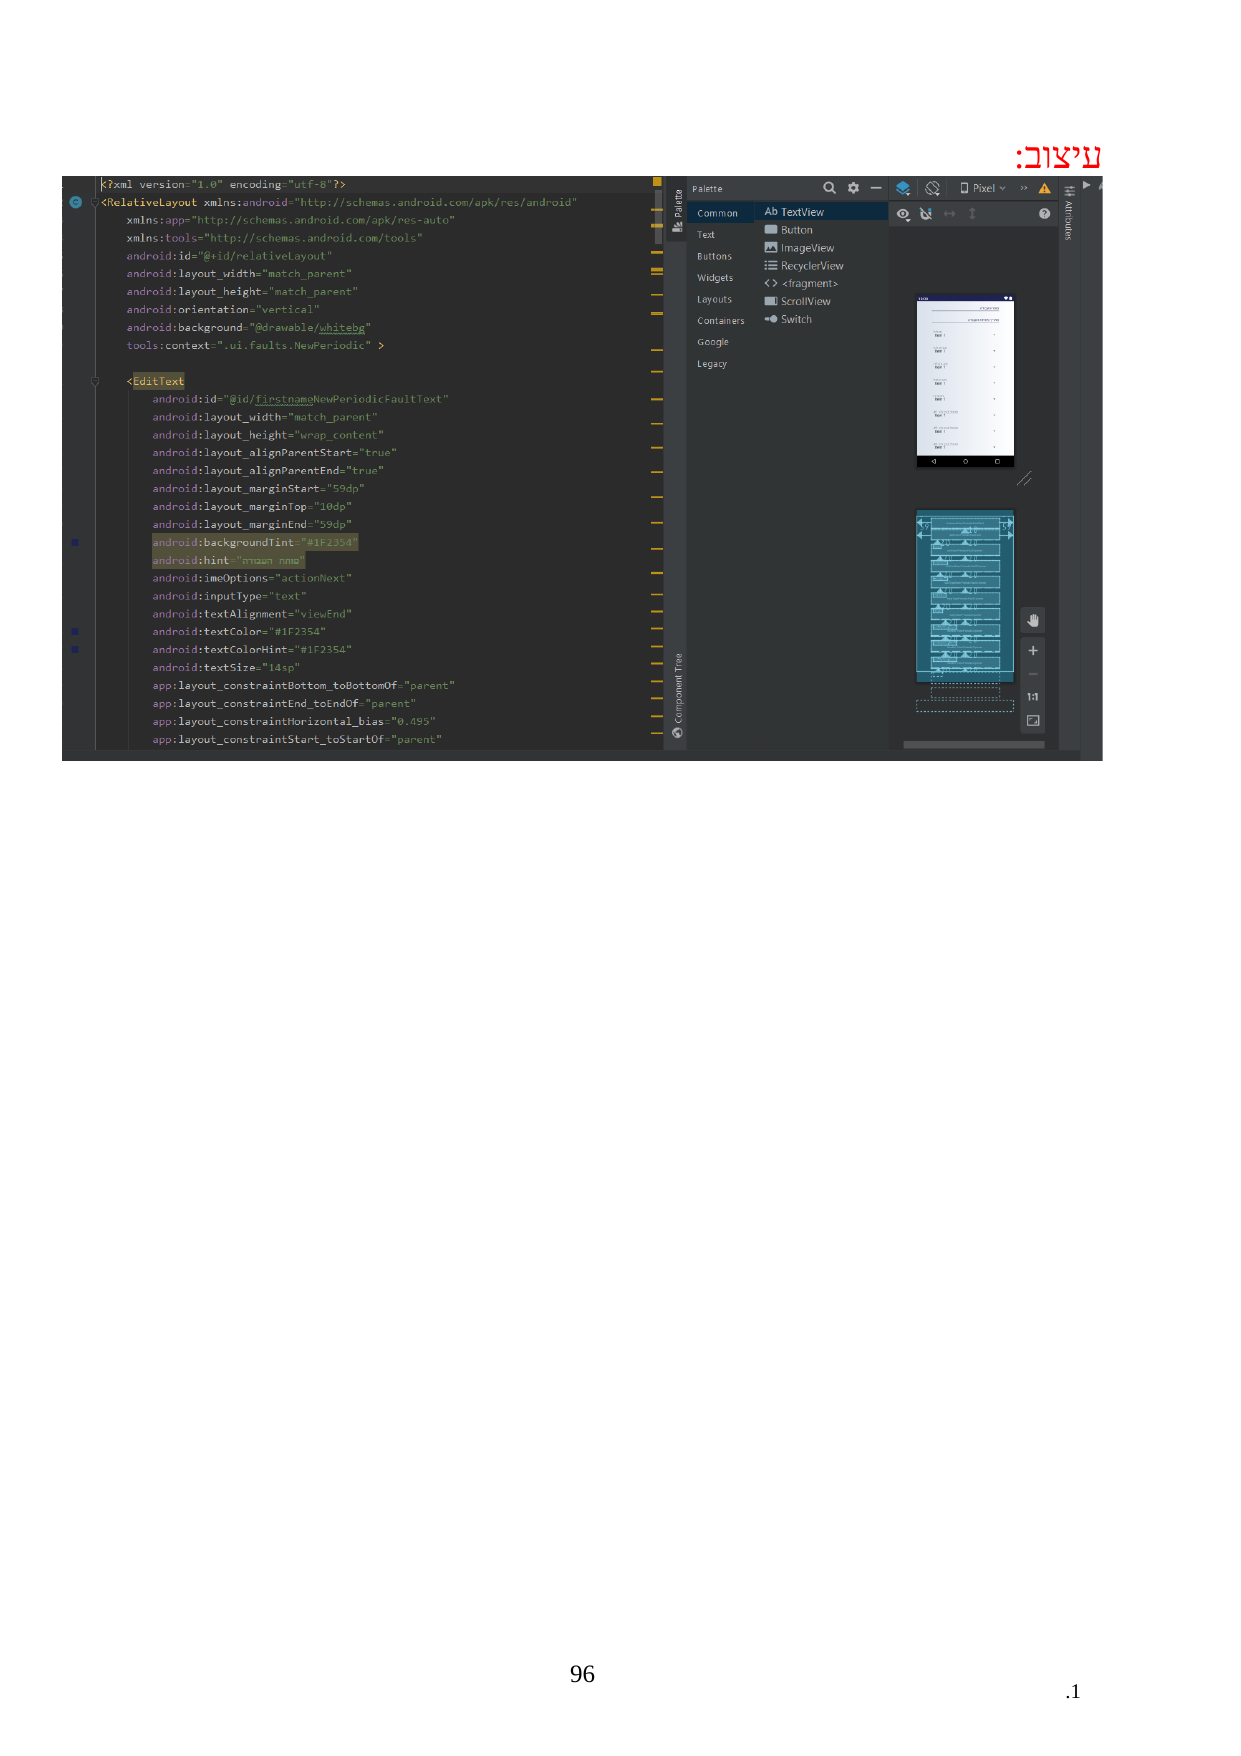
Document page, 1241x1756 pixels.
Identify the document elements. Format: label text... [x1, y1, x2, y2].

picture [62, 176, 1103, 761]
text עיצוב: [62, 133, 1103, 176]
